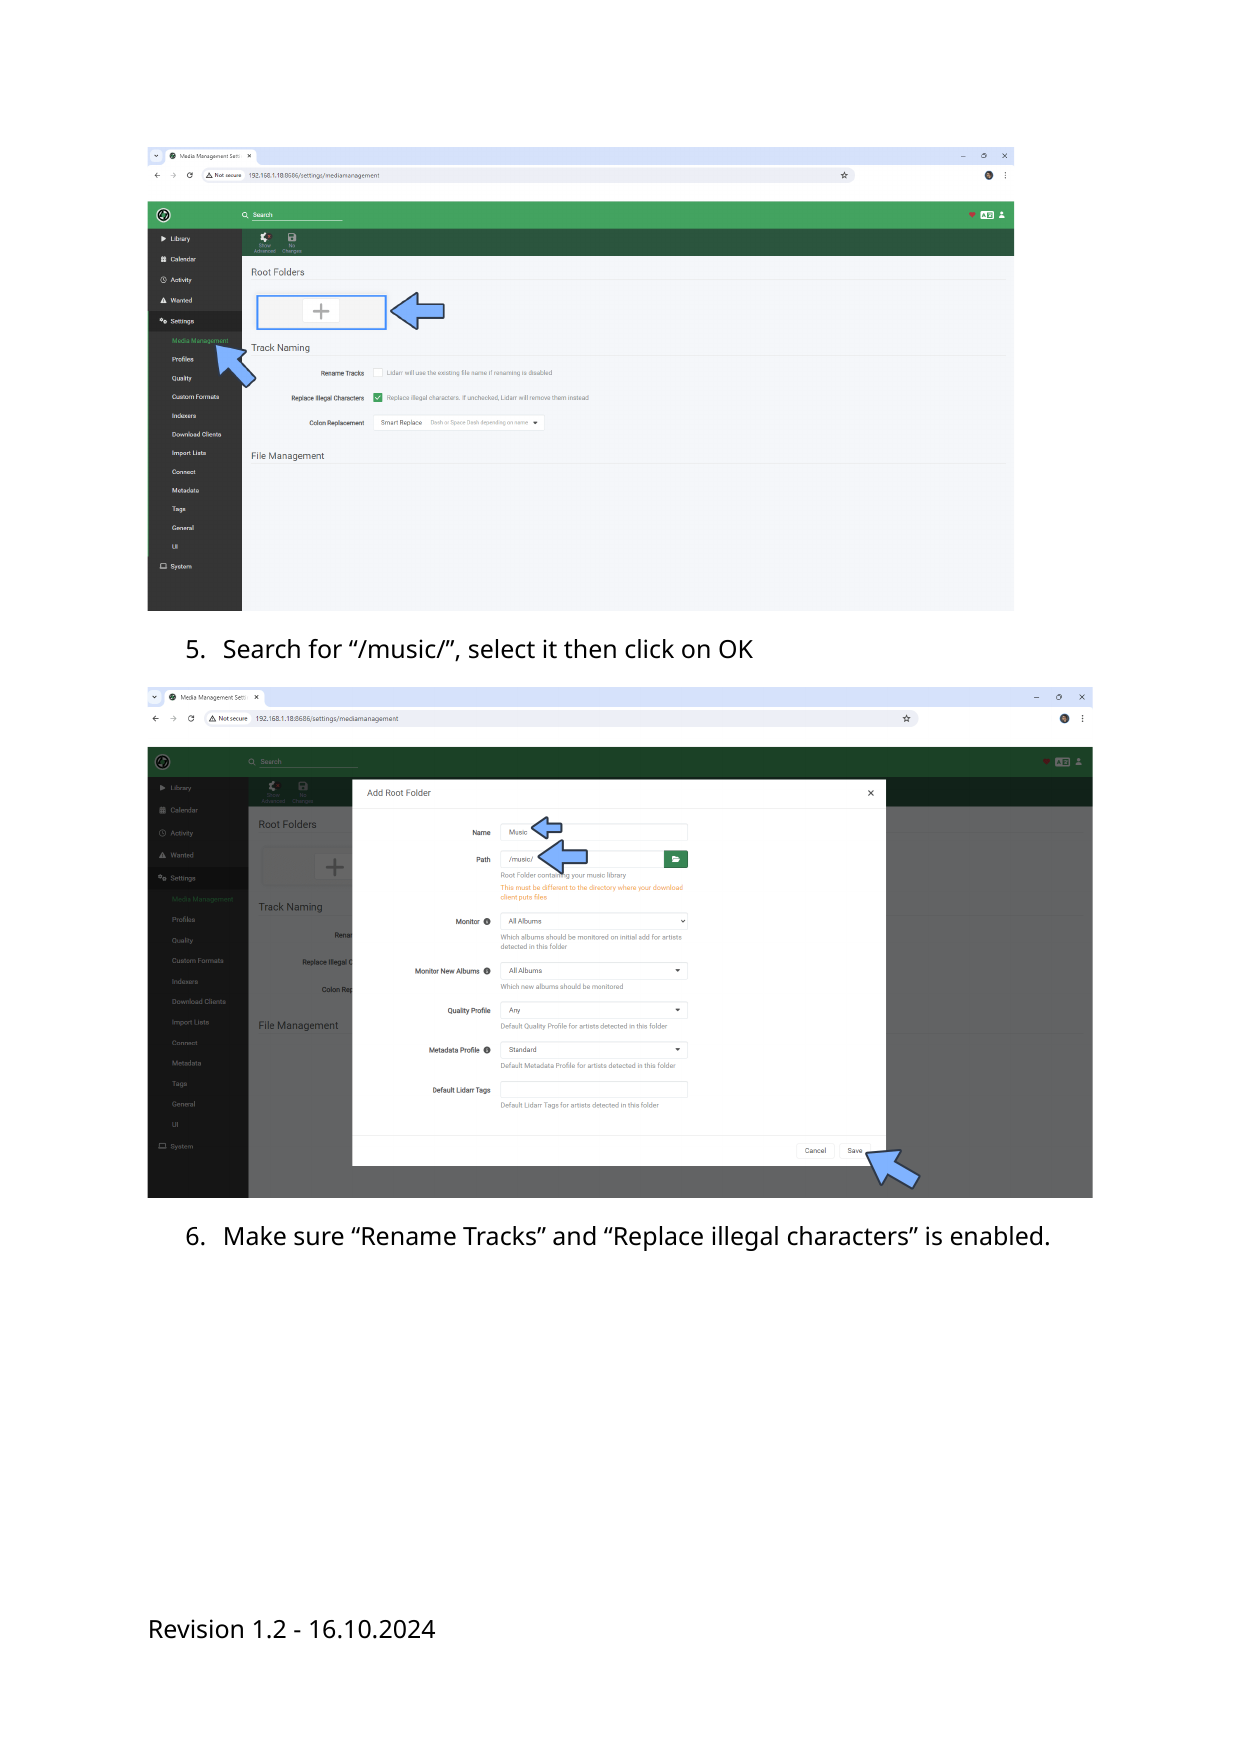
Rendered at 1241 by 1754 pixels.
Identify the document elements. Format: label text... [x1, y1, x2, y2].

list Search for “/music/”, select it then click on OK [185, 632, 1093, 666]
picture [147, 147, 1015, 611]
picture [147, 687, 1093, 1198]
list Make sure “Rename Tracks” and “Replace illegal characters” is enabled. [185, 1219, 1093, 1253]
